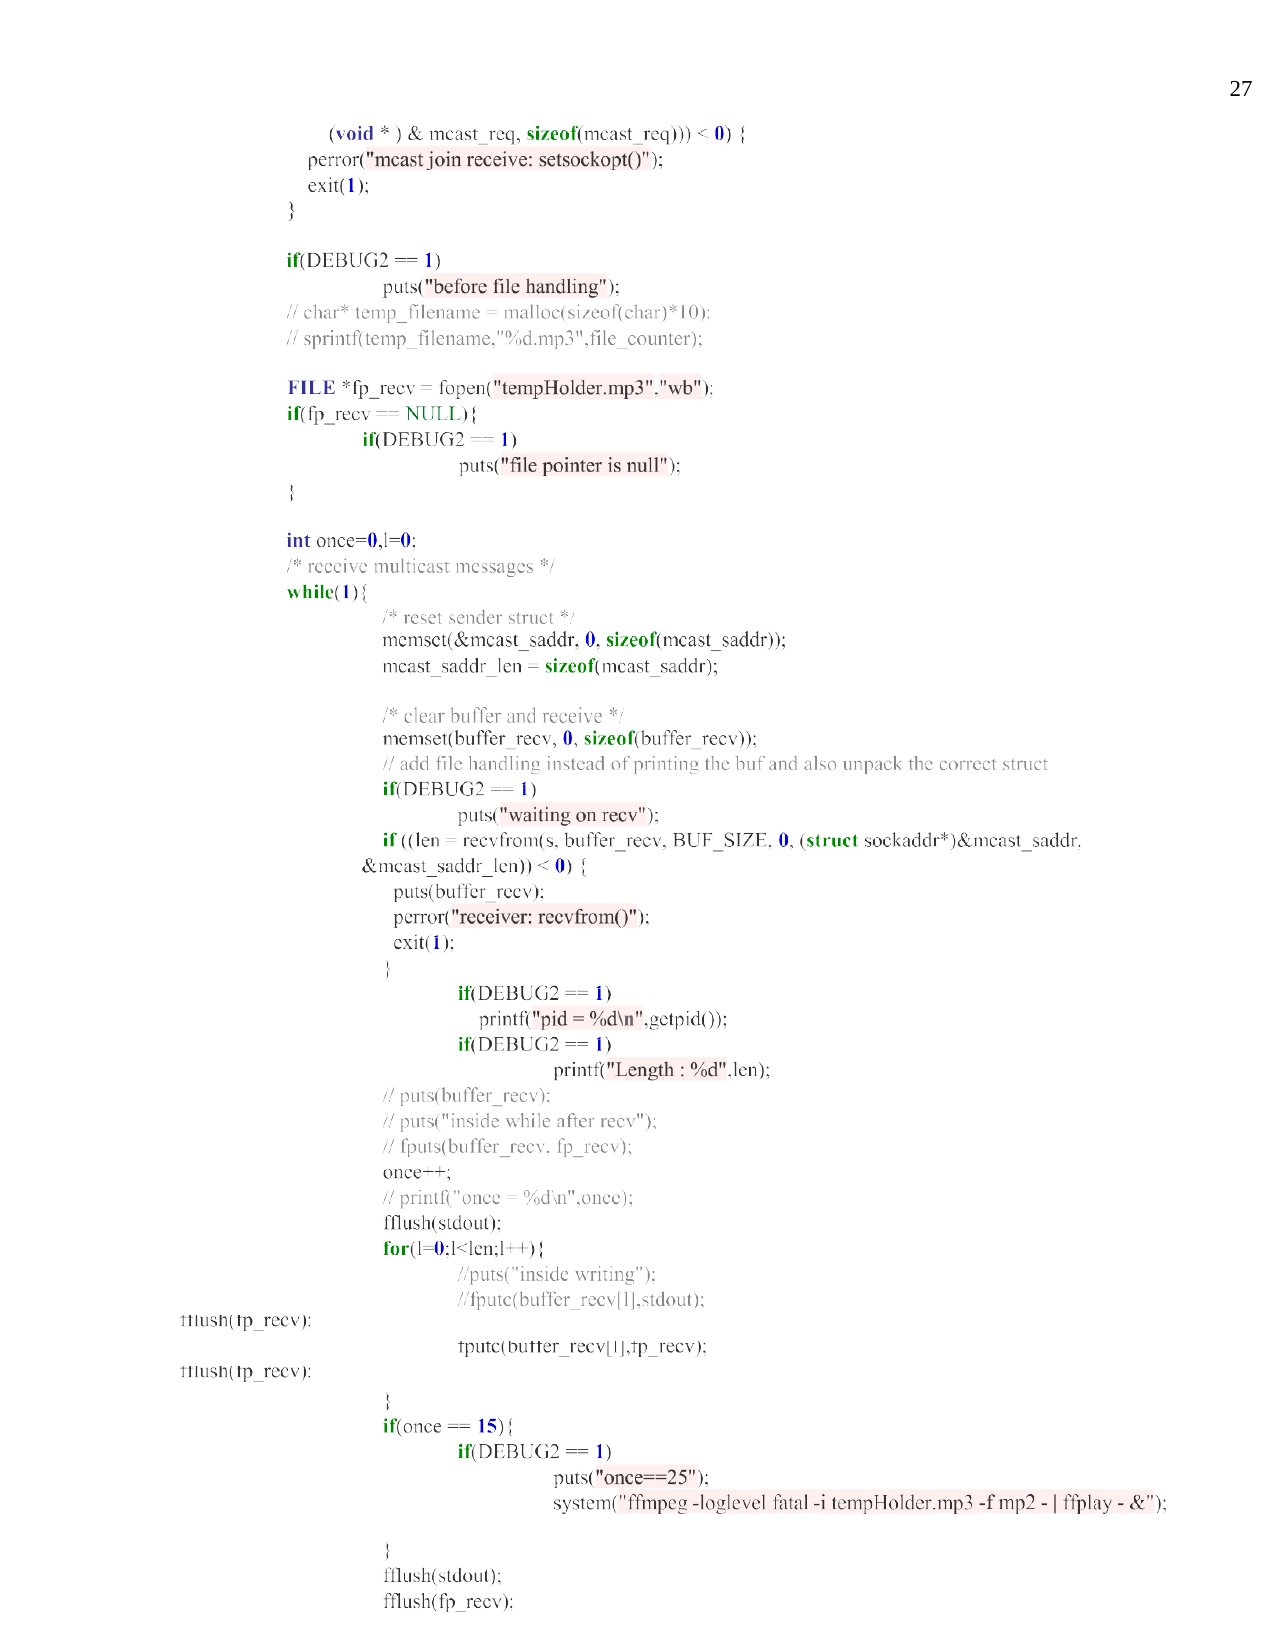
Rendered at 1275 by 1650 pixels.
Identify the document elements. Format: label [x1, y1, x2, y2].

picture [307, 125, 745, 196]
picture [1063, 1494, 1112, 1514]
picture [383, 1542, 513, 1612]
picture [458, 1341, 706, 1357]
picture [287, 374, 713, 502]
picture [180, 1366, 311, 1382]
picture [383, 1392, 708, 1488]
picture [693, 1494, 808, 1514]
picture [814, 1494, 972, 1514]
picture [362, 730, 1080, 1310]
picture [998, 1494, 1035, 1514]
picture [287, 532, 575, 624]
picture [1130, 1494, 1166, 1514]
picture [287, 252, 709, 349]
picture [554, 1494, 687, 1514]
picture [180, 1315, 311, 1331]
picture [382, 631, 785, 677]
picture [382, 707, 624, 723]
